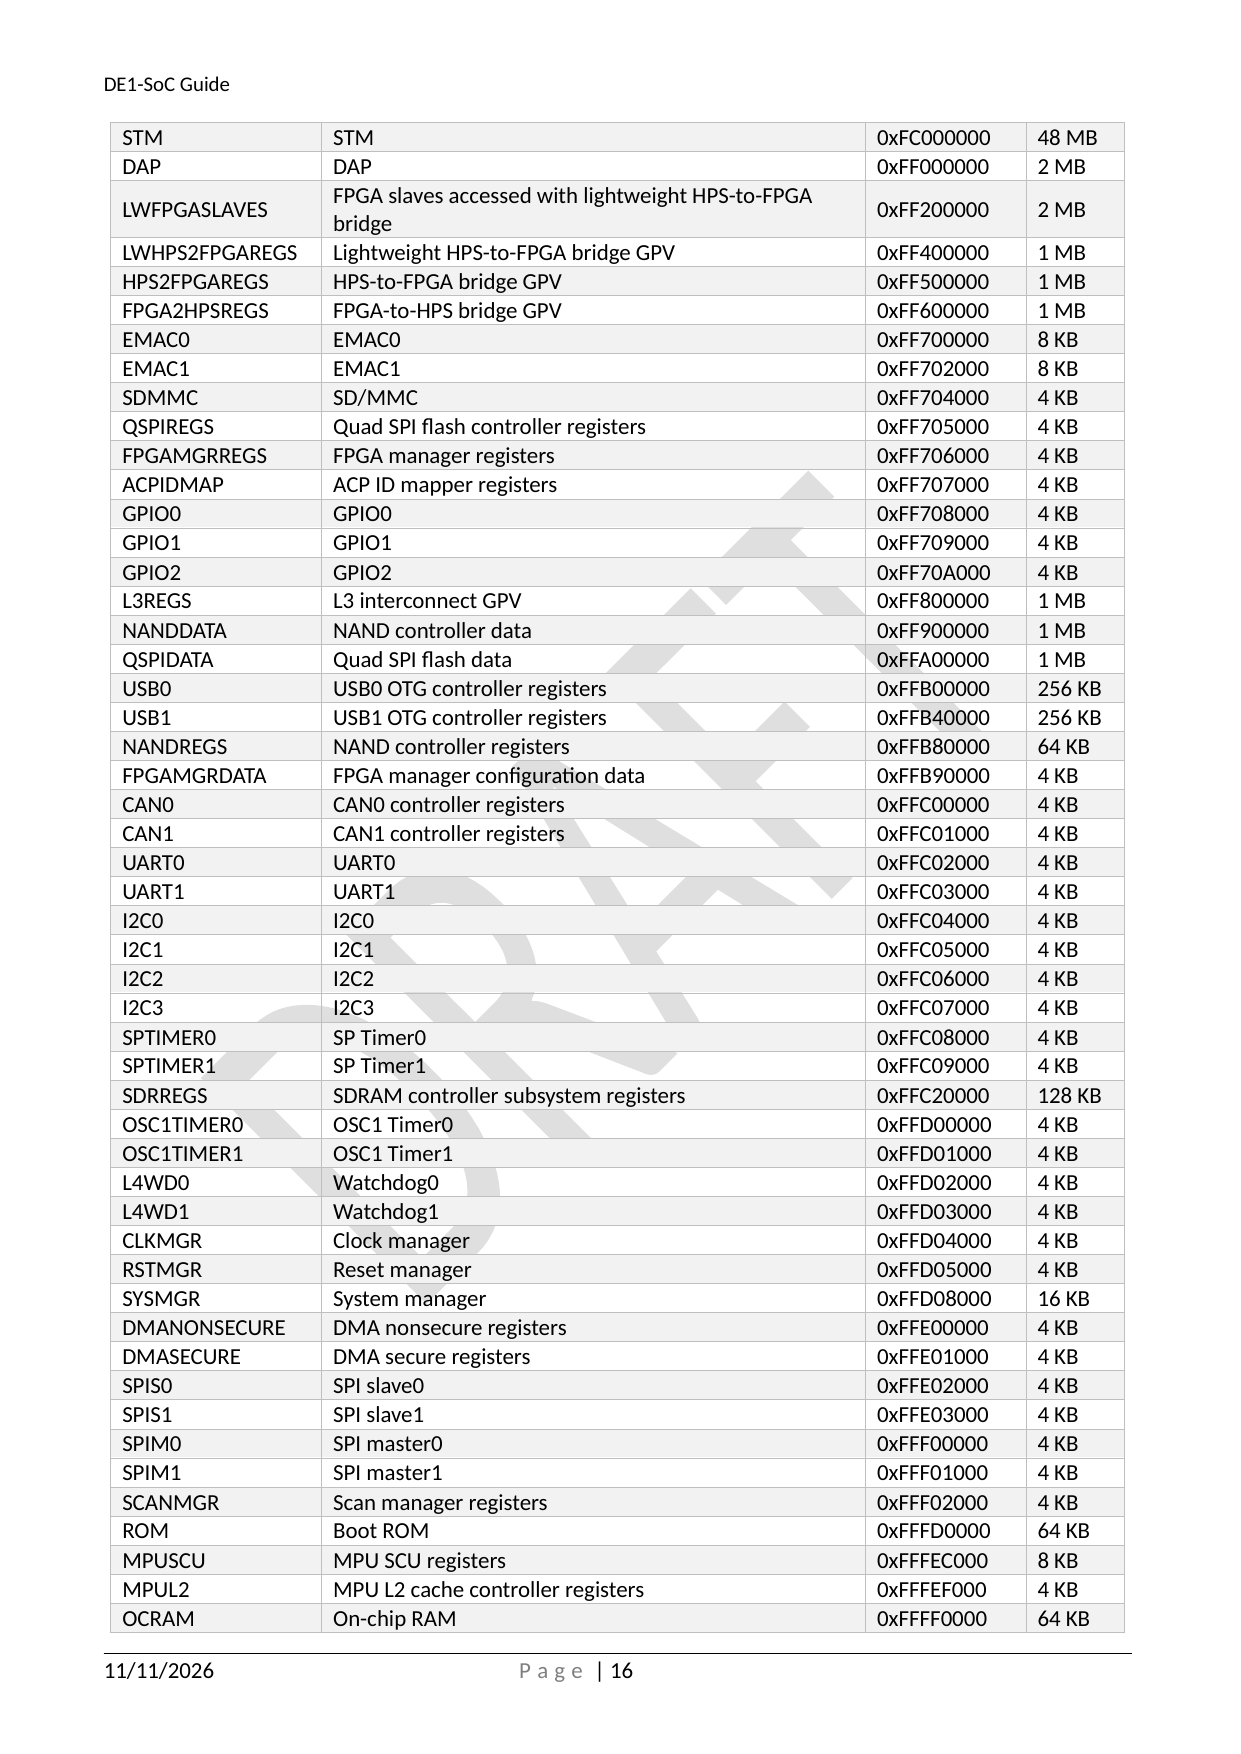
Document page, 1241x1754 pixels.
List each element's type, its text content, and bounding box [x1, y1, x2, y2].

table_cell Quad SPI flash controller registers [322, 412, 865, 440]
table_cell 4 KB [1027, 1023, 1124, 1051]
table_cell USB0 OTG controller registers [322, 674, 865, 702]
table_cell SPI slave0 [322, 1371, 865, 1399]
table_cell 0xFF200000 [866, 181, 1026, 237]
table_cell 4 KB [1027, 441, 1124, 469]
table_cell UART0 [111, 848, 321, 876]
table_cell I2C2 [322, 965, 865, 992]
table_cell 4 KB [1027, 1226, 1124, 1254]
table_cell GPIO2 [322, 558, 865, 586]
table_cell 0xFFC20000 [866, 1081, 1026, 1109]
table_cell SDMMC [111, 383, 321, 411]
table_cell 0xFF500000 [866, 267, 1026, 295]
table_cell 0xFFC06000 [866, 965, 1026, 992]
table_cell SD/MMC [322, 383, 865, 411]
table_cell 0xFF707000 [866, 470, 1026, 498]
table_cell SPTIMER1 [111, 1052, 321, 1080]
table_cell On-chip RAM [322, 1604, 865, 1632]
table_cell 16 KB [1027, 1284, 1124, 1312]
table_cell 4 KB [1027, 935, 1124, 963]
table_cell GPIO2 [111, 558, 321, 586]
table_cell 0xFF709000 [866, 529, 1026, 557]
table_cell 0xFFD01000 [866, 1139, 1026, 1167]
table_cell UART0 [322, 848, 865, 876]
table_cell ROM [111, 1517, 321, 1545]
table_cell SPI master0 [322, 1430, 865, 1457]
table_cell Boot ROM [322, 1517, 865, 1545]
table_cell 0xFFE00000 [866, 1313, 1026, 1341]
table_cell EMAC0 [111, 325, 321, 353]
table_cell STM [322, 123, 865, 151]
table_cell 0xFF000000 [866, 152, 1026, 180]
table_cell 4 KB [1027, 383, 1124, 411]
table_cell 0xFFD05000 [866, 1255, 1026, 1283]
table_cell I2C2 [111, 965, 321, 992]
table_cell 4 KB [1027, 470, 1124, 498]
table_cell 4 KB [1027, 994, 1124, 1022]
table_cell CAN0 controller registers [322, 790, 865, 818]
table_cell LWFPGASLAVES [111, 181, 321, 237]
table_cell 2 MB [1027, 181, 1124, 237]
table_cell 0xFFA00000 [866, 645, 1026, 673]
table_cell EMAC0 [322, 325, 865, 353]
table_cell 0xFF706000 [866, 441, 1026, 469]
table_cell 4 KB [1027, 1400, 1124, 1428]
table_cell SDRAM controller subsystem registers [322, 1081, 865, 1109]
table_cell ACPIDMAP [111, 470, 321, 498]
table_cell 4 KB [1027, 1052, 1124, 1080]
table_cell 1 MB [1027, 267, 1124, 295]
table_cell 0xFFD02000 [866, 1168, 1026, 1196]
table_cell 8 KB [1027, 1546, 1124, 1574]
table_cell DAP [111, 152, 321, 180]
table_cell 4 KB [1027, 819, 1124, 847]
table_cell SPIS1 [111, 1400, 321, 1428]
table_cell Watchdog0 [322, 1168, 865, 1196]
table_cell 0xFF70A000 [866, 558, 1026, 586]
table_cell 0xFC000000 [866, 123, 1026, 151]
table_cell 0xFFE01000 [866, 1342, 1026, 1370]
table_cell 0xFFC04000 [866, 906, 1026, 934]
table_cell 1 MB [1027, 296, 1124, 324]
table_cell DMASECURE [111, 1342, 321, 1370]
table_cell CAN0 [111, 790, 321, 818]
table_cell 0xFFFD0000 [866, 1517, 1026, 1545]
table_cell FPGAMGRREGS [111, 441, 321, 469]
table_cell FPGA manager registers [322, 441, 865, 469]
table_cell 64 KB [1027, 732, 1124, 760]
table_cell 1 MB [1027, 238, 1124, 266]
table_cell 1 MB [1027, 587, 1124, 615]
table_cell L4WD0 [111, 1168, 321, 1196]
table_cell 0xFFC00000 [866, 790, 1026, 818]
table_cell STM [111, 123, 321, 151]
table_cell DMA secure registers [322, 1342, 865, 1370]
table_cell 0xFFD00000 [866, 1110, 1026, 1138]
table_cell 4 KB [1027, 877, 1124, 905]
table_cell SPIM0 [111, 1430, 321, 1457]
table_cell GPIO1 [111, 529, 321, 557]
table_cell 4 KB [1027, 790, 1124, 818]
table_cell 4 KB [1027, 1430, 1124, 1457]
table_cell 0xFFB00000 [866, 674, 1026, 702]
table_cell SCANMGR [111, 1488, 321, 1516]
table_cell OSC1 Timer0 [322, 1110, 865, 1138]
table_cell 0xFFC03000 [866, 877, 1026, 905]
table_cell FPGA-to-HPS bridge GPV [322, 296, 865, 324]
table_cell 48 MB [1027, 123, 1124, 151]
table_cell 2 MB [1027, 152, 1124, 180]
table_cell MPU L2 cache controller registers [322, 1575, 865, 1603]
table_cell QSPIREGS [111, 412, 321, 440]
table_cell RSTMGR [111, 1255, 321, 1283]
table_cell 0xFFFEF000 [866, 1575, 1026, 1603]
table_cell SYSMGR [111, 1284, 321, 1312]
table_cell EMAC1 [322, 354, 865, 382]
table_cell GPIO0 [322, 500, 865, 527]
table_cell 0xFFB90000 [866, 761, 1026, 789]
table_cell HPS2FPGAREGS [111, 267, 321, 295]
table_cell Quad SPI flash data [322, 645, 865, 673]
table_cell FPGAMGRDATA [111, 761, 321, 789]
table_cell Reset manager [322, 1255, 865, 1283]
table_cell DAP [322, 152, 865, 180]
table_cell 0xFFD04000 [866, 1226, 1026, 1254]
table_cell USB1 [111, 703, 321, 731]
table_cell 0xFFF00000 [866, 1430, 1026, 1457]
table_cell OSC1 Timer1 [322, 1139, 865, 1167]
table_cell 0xFF708000 [866, 500, 1026, 527]
table_cell 4 KB [1027, 906, 1124, 934]
table_cell HPS-to-FPGA bridge GPV [322, 267, 865, 295]
table_cell I2C0 [111, 906, 321, 934]
table_cell 0xFFB80000 [866, 732, 1026, 760]
table_cell SPTIMER0 [111, 1023, 321, 1051]
table_cell FPGA2HPSREGS [111, 296, 321, 324]
table_cell EMAC1 [111, 354, 321, 382]
table_cell 4 KB [1027, 500, 1124, 527]
table_cell Clock manager [322, 1226, 865, 1254]
table_cell FPGA manager configuration data [322, 761, 865, 789]
table_cell 4 KB [1027, 1488, 1124, 1516]
table_cell 0xFFFEC000 [866, 1546, 1026, 1574]
table_cell 0xFFC08000 [866, 1023, 1026, 1051]
table_cell CAN1 [111, 819, 321, 847]
table_cell UART1 [111, 877, 321, 905]
table_cell 4 KB [1027, 965, 1124, 992]
table_cell 0xFFB40000 [866, 703, 1026, 731]
table_cell 0xFFD08000 [866, 1284, 1026, 1312]
table_cell CLKMGR [111, 1226, 321, 1254]
table_cell GPIO0 [111, 500, 321, 527]
table_cell I2C3 [111, 994, 321, 1022]
table_cell 4 KB [1027, 412, 1124, 440]
table_cell LWHPS2FPGAREGS [111, 238, 321, 266]
table_cell I2C3 [322, 994, 865, 1022]
table_cell 0xFF400000 [866, 238, 1026, 266]
table_cell L4WD1 [111, 1197, 321, 1225]
table_cell 0xFF704000 [866, 383, 1026, 411]
table_cell 0xFFD03000 [866, 1197, 1026, 1225]
table_cell DMANONSECURE [111, 1313, 321, 1341]
table_cell SPIM1 [111, 1459, 321, 1487]
table_cell 0xFFC09000 [866, 1052, 1026, 1080]
table_cell 1 MB [1027, 645, 1124, 673]
table_cell 0xFFC07000 [866, 994, 1026, 1022]
table_cell MPUL2 [111, 1575, 321, 1603]
table_cell 4 KB [1027, 1459, 1124, 1487]
table_cell L3 interconnect GPV [322, 587, 865, 615]
table_cell 0xFFE03000 [866, 1400, 1026, 1428]
table_cell 4 KB [1027, 558, 1124, 586]
table_cell QSPIDATA [111, 645, 321, 673]
table_cell OSC1TIMER0 [111, 1110, 321, 1138]
table_cell 0xFFC02000 [866, 848, 1026, 876]
table_cell 4 KB [1027, 761, 1124, 789]
table_cell USB1 OTG controller registers [322, 703, 865, 731]
table_cell USB0 [111, 674, 321, 702]
table_cell 0xFFFF0000 [866, 1604, 1026, 1632]
table_cell 1 MB [1027, 616, 1124, 644]
table_cell MPUSCU [111, 1546, 321, 1574]
table_cell SDRREGS [111, 1081, 321, 1109]
table_cell 0xFFF02000 [866, 1488, 1026, 1516]
table_cell 4 KB [1027, 1255, 1124, 1283]
table_cell 256 KB [1027, 703, 1124, 731]
table_cell 128 KB [1027, 1081, 1124, 1109]
table_cell 0xFF700000 [866, 325, 1026, 353]
table_cell 0xFF600000 [866, 296, 1026, 324]
table_cell 4 KB [1027, 1110, 1124, 1138]
table_cell NAND controller data [322, 616, 865, 644]
table_cell 4 KB [1027, 1139, 1124, 1167]
table_cell MPU SCU registers [322, 1546, 865, 1574]
table_cell 4 KB [1027, 1197, 1124, 1225]
table_cell 0xFFC01000 [866, 819, 1026, 847]
table_cell 64 KB [1027, 1604, 1124, 1632]
table_cell 4 KB [1027, 1313, 1124, 1341]
table_cell NAND controller registers [322, 732, 865, 760]
table_cell 0xFFE02000 [866, 1371, 1026, 1399]
table_cell 4 KB [1027, 529, 1124, 557]
table_cell DMA nonsecure registers [322, 1313, 865, 1341]
table_cell 64 KB [1027, 1517, 1124, 1545]
table_cell System manager [322, 1284, 865, 1312]
table_cell 0xFF800000 [866, 587, 1026, 615]
table_cell I2C1 [111, 935, 321, 963]
table_cell 8 KB [1027, 325, 1124, 353]
table_cell UART1 [322, 877, 865, 905]
table_cell 8 KB [1027, 354, 1124, 382]
table_cell 256 KB [1027, 674, 1124, 702]
table_cell NANDREGS [111, 732, 321, 760]
table_cell SPIS0 [111, 1371, 321, 1399]
table_cell 0xFFC05000 [866, 935, 1026, 963]
table_cell 0xFF702000 [866, 354, 1026, 382]
table_cell SP Timer0 [322, 1023, 865, 1051]
table_cell FPGA slaves accessed with lightweight HPS-to-FPGA bridge [322, 181, 865, 237]
table_cell 4 KB [1027, 1342, 1124, 1370]
table_cell I2C0 [322, 906, 865, 934]
table_cell OSC1TIMER1 [111, 1139, 321, 1167]
table_cell 0xFF900000 [866, 616, 1026, 644]
table_cell 4 KB [1027, 1575, 1124, 1603]
table_cell Lightweight HPS-to-FPGA bridge GPV [322, 238, 865, 266]
table_cell 0xFFF01000 [866, 1459, 1026, 1487]
table_cell 4 KB [1027, 1168, 1124, 1196]
table_cell SPI master1 [322, 1459, 865, 1487]
table_cell OCRAM [111, 1604, 321, 1632]
table_cell NANDDATA [111, 616, 321, 644]
table_cell SPI slave1 [322, 1400, 865, 1428]
table_cell SP Timer1 [322, 1052, 865, 1080]
table_cell L3REGS [111, 587, 321, 615]
table_cell 4 KB [1027, 1371, 1124, 1399]
table_cell Scan manager registers [322, 1488, 865, 1516]
table_cell I2C1 [322, 935, 865, 963]
table_cell 0xFF705000 [866, 412, 1026, 440]
table_cell 4 KB [1027, 848, 1124, 876]
table_cell ACP ID mapper registers [322, 470, 865, 498]
table_cell CAN1 controller registers [322, 819, 865, 847]
table_cell Watchdog1 [322, 1197, 865, 1225]
table_cell GPIO1 [322, 529, 865, 557]
